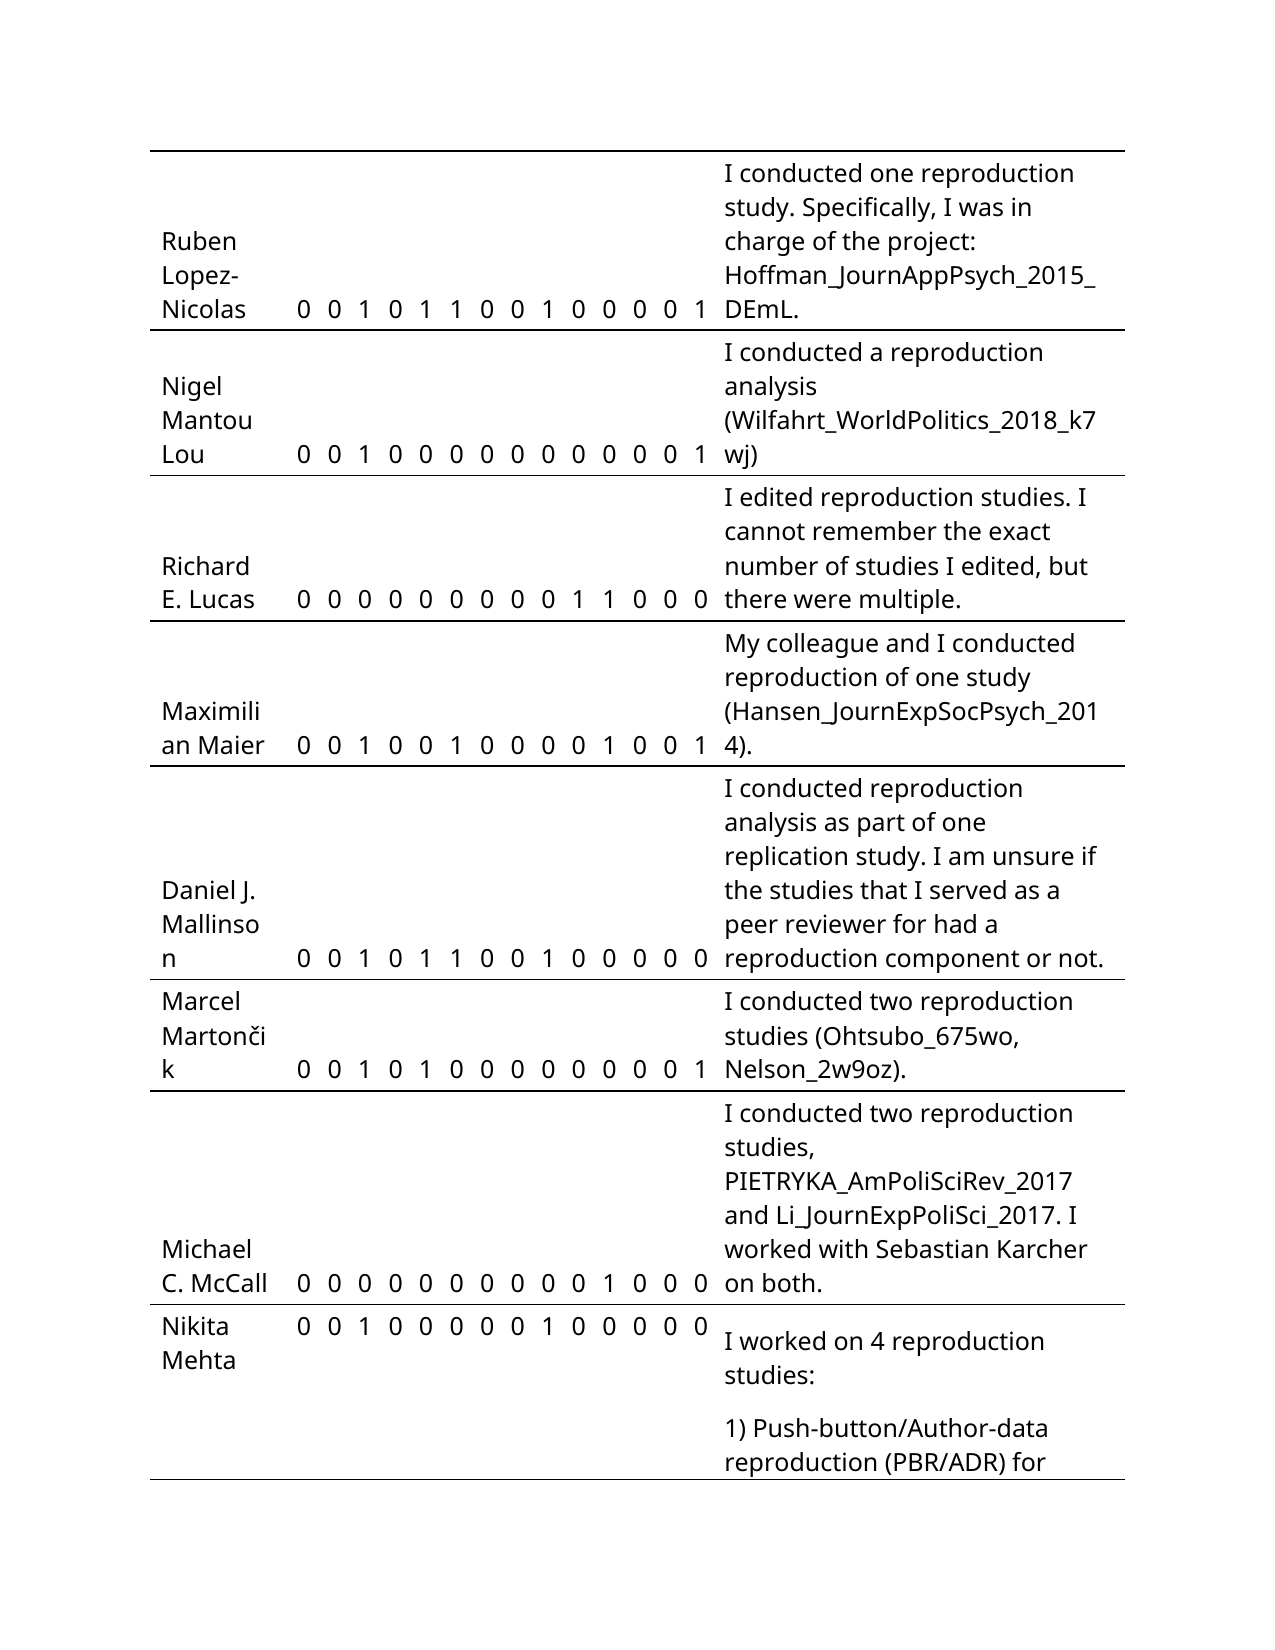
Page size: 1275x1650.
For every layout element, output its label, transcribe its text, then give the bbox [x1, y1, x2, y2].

table_cell 1 [591, 622, 621, 765]
table_cell 0 [469, 767, 499, 979]
table_cell 0 [285, 152, 316, 329]
table_cell 0 [346, 1092, 377, 1303]
table_cell 0 [285, 622, 316, 765]
table_cell 0 [560, 980, 591, 1090]
table_cell 0 [377, 622, 407, 765]
table_cell 0 [591, 767, 621, 979]
table_cell 0 [682, 1092, 713, 1303]
table_cell 0 [377, 980, 407, 1090]
table_cell 0 [530, 622, 560, 765]
table_cell Michael C. McCall [150, 1092, 285, 1303]
table_cell 0 [438, 980, 468, 1090]
table_cell 0 [682, 1305, 713, 1479]
table_cell 0 [591, 980, 621, 1090]
table_cell 1 [346, 331, 377, 475]
table_cell 0 [316, 622, 346, 765]
table_cell 0 [621, 476, 652, 620]
table_cell Ruben Lopez-Nicolas [150, 152, 285, 329]
table_cell 1 [346, 980, 377, 1090]
table_cell 0 [560, 1092, 591, 1303]
table_cell 1 [346, 622, 377, 765]
table_cell 0 [377, 476, 407, 620]
table_cell 0 [316, 1305, 346, 1479]
table_cell 0 [652, 1305, 682, 1479]
table_cell 0 [621, 622, 652, 765]
table_cell 0 [285, 767, 316, 979]
table_cell 0 [652, 152, 682, 329]
table_cell 0 [438, 1305, 468, 1479]
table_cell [713, 1305, 1125, 1479]
table_cell I conducted one reproduction study. Specifically, I was in charge of the project: Hoffman_JournAppPsych_2015_DEmL. [713, 152, 1125, 329]
table_cell Maximilian Maier [150, 622, 285, 765]
table_cell Nikita Mehta [150, 1305, 285, 1479]
table_cell 0 [285, 1305, 316, 1479]
table_cell Marcel Martončik [150, 980, 285, 1090]
table_cell I conducted a reproduction analysis (Wilfahrt_WorldPolitics_2018_k7wj) [713, 331, 1125, 475]
table_cell 0 [408, 622, 438, 765]
table_cell 0 [377, 1092, 407, 1303]
table_cell 0 [499, 622, 529, 765]
table_cell 0 [285, 1092, 316, 1303]
table_cell 0 [377, 152, 407, 329]
table_cell 0 [652, 980, 682, 1090]
table_cell 0 [652, 1092, 682, 1303]
table_cell 0 [377, 331, 407, 475]
table_cell 0 [438, 476, 468, 620]
table_cell 0 [316, 767, 346, 979]
table_cell 0 [469, 622, 499, 765]
table_cell 0 [408, 1092, 438, 1303]
table_cell 0 [408, 476, 438, 620]
table_cell 0 [621, 331, 652, 475]
table_cell 0 [621, 1092, 652, 1303]
table_cell 0 [621, 767, 652, 979]
table_cell 1 [438, 622, 468, 765]
table_cell 0 [682, 476, 713, 620]
table_cell 0 [499, 767, 529, 979]
table_cell 1 [530, 1305, 560, 1479]
table_cell 1 [346, 767, 377, 979]
table_cell 0 [652, 622, 682, 765]
table_cell 0 [621, 980, 652, 1090]
table_cell I edited reproduction studies. I cannot remember the exact number of studies I edited, but there were multiple. [713, 476, 1125, 620]
table_cell 0 [560, 152, 591, 329]
table_cell 0 [560, 622, 591, 765]
table_cell Richard E. Lucas [150, 476, 285, 620]
table_cell 0 [530, 980, 560, 1090]
table_cell 0 [469, 980, 499, 1090]
table_cell 0 [285, 331, 316, 475]
table_cell Daniel J. Mallinson [150, 767, 285, 979]
table_cell 0 [621, 152, 652, 329]
table_cell 0 [499, 476, 529, 620]
table_cell 1 [408, 767, 438, 979]
table_cell 0 [408, 331, 438, 475]
table_cell 1 [408, 980, 438, 1090]
table_cell 0 [682, 767, 713, 979]
table_cell 0 [652, 476, 682, 620]
table_cell 0 [499, 331, 529, 475]
table_cell 0 [377, 767, 407, 979]
table_cell My colleague and I conducted reproduction of one study (Hansen_JournExpSocPsych_2014). [713, 622, 1125, 765]
table_cell 0 [438, 331, 468, 475]
table_cell I conducted two reproduction studies (Ohtsubo_675wo, Nelson_2w9oz). [713, 980, 1125, 1090]
table_cell 0 [591, 1305, 621, 1479]
table_cell 0 [316, 331, 346, 475]
table_cell 0 [285, 476, 316, 620]
table_cell 1 [591, 1092, 621, 1303]
table_cell 1 [530, 767, 560, 979]
table_cell 0 [560, 1305, 591, 1479]
table_cell 0 [591, 331, 621, 475]
table_cell 0 [316, 476, 346, 620]
table_cell 0 [377, 1305, 407, 1479]
table_cell 1 [682, 331, 713, 475]
table_cell 1 [682, 152, 713, 329]
table_cell 0 [438, 1092, 468, 1303]
table_cell 0 [530, 1092, 560, 1303]
table_cell 0 [469, 331, 499, 475]
table_cell 0 [316, 1092, 346, 1303]
table_cell 1 [682, 622, 713, 765]
table_cell 1 [438, 767, 468, 979]
table_cell 1 [530, 152, 560, 329]
table_cell 0 [408, 1305, 438, 1479]
table_cell 0 [469, 1092, 499, 1303]
table_cell 1 [346, 1305, 377, 1479]
table_cell 1 [560, 476, 591, 620]
table_cell 0 [499, 1092, 529, 1303]
table_cell 0 [652, 331, 682, 475]
table_cell 0 [499, 1305, 529, 1479]
table_cell 0 [316, 980, 346, 1090]
table_cell 1 [591, 476, 621, 620]
table_cell 0 [591, 152, 621, 329]
table_cell 0 [621, 1305, 652, 1479]
table_cell 0 [316, 152, 346, 329]
table_cell 0 [560, 331, 591, 475]
table_cell I conducted reproduction analysis as part of one replication study. I am unsure if the studies that I served as a peer reviewer for had a reproduction component or not. [713, 767, 1125, 979]
table_cell 0 [560, 767, 591, 979]
table_cell Nigel Mantou Lou [150, 331, 285, 475]
table_cell 0 [652, 767, 682, 979]
table_cell 1 [408, 152, 438, 329]
table_cell 1 [346, 152, 377, 329]
table_cell 1 [682, 980, 713, 1090]
table_cell 0 [499, 980, 529, 1090]
table_cell 0 [469, 1305, 499, 1479]
table_cell 0 [530, 476, 560, 620]
table_cell 0 [499, 152, 529, 329]
table_cell 0 [530, 331, 560, 475]
table_cell 0 [469, 476, 499, 620]
table_cell 0 [285, 980, 316, 1090]
table_cell 0 [469, 152, 499, 329]
table_cell 0 [346, 476, 377, 620]
table_cell I conducted two reproduction studies, PIETRYKA_AmPoliSciRev_2017 and Li_JournExpPoliSci_2017. I worked with Sebastian Karcher on both. [713, 1092, 1125, 1303]
table_cell 1 [438, 152, 468, 329]
